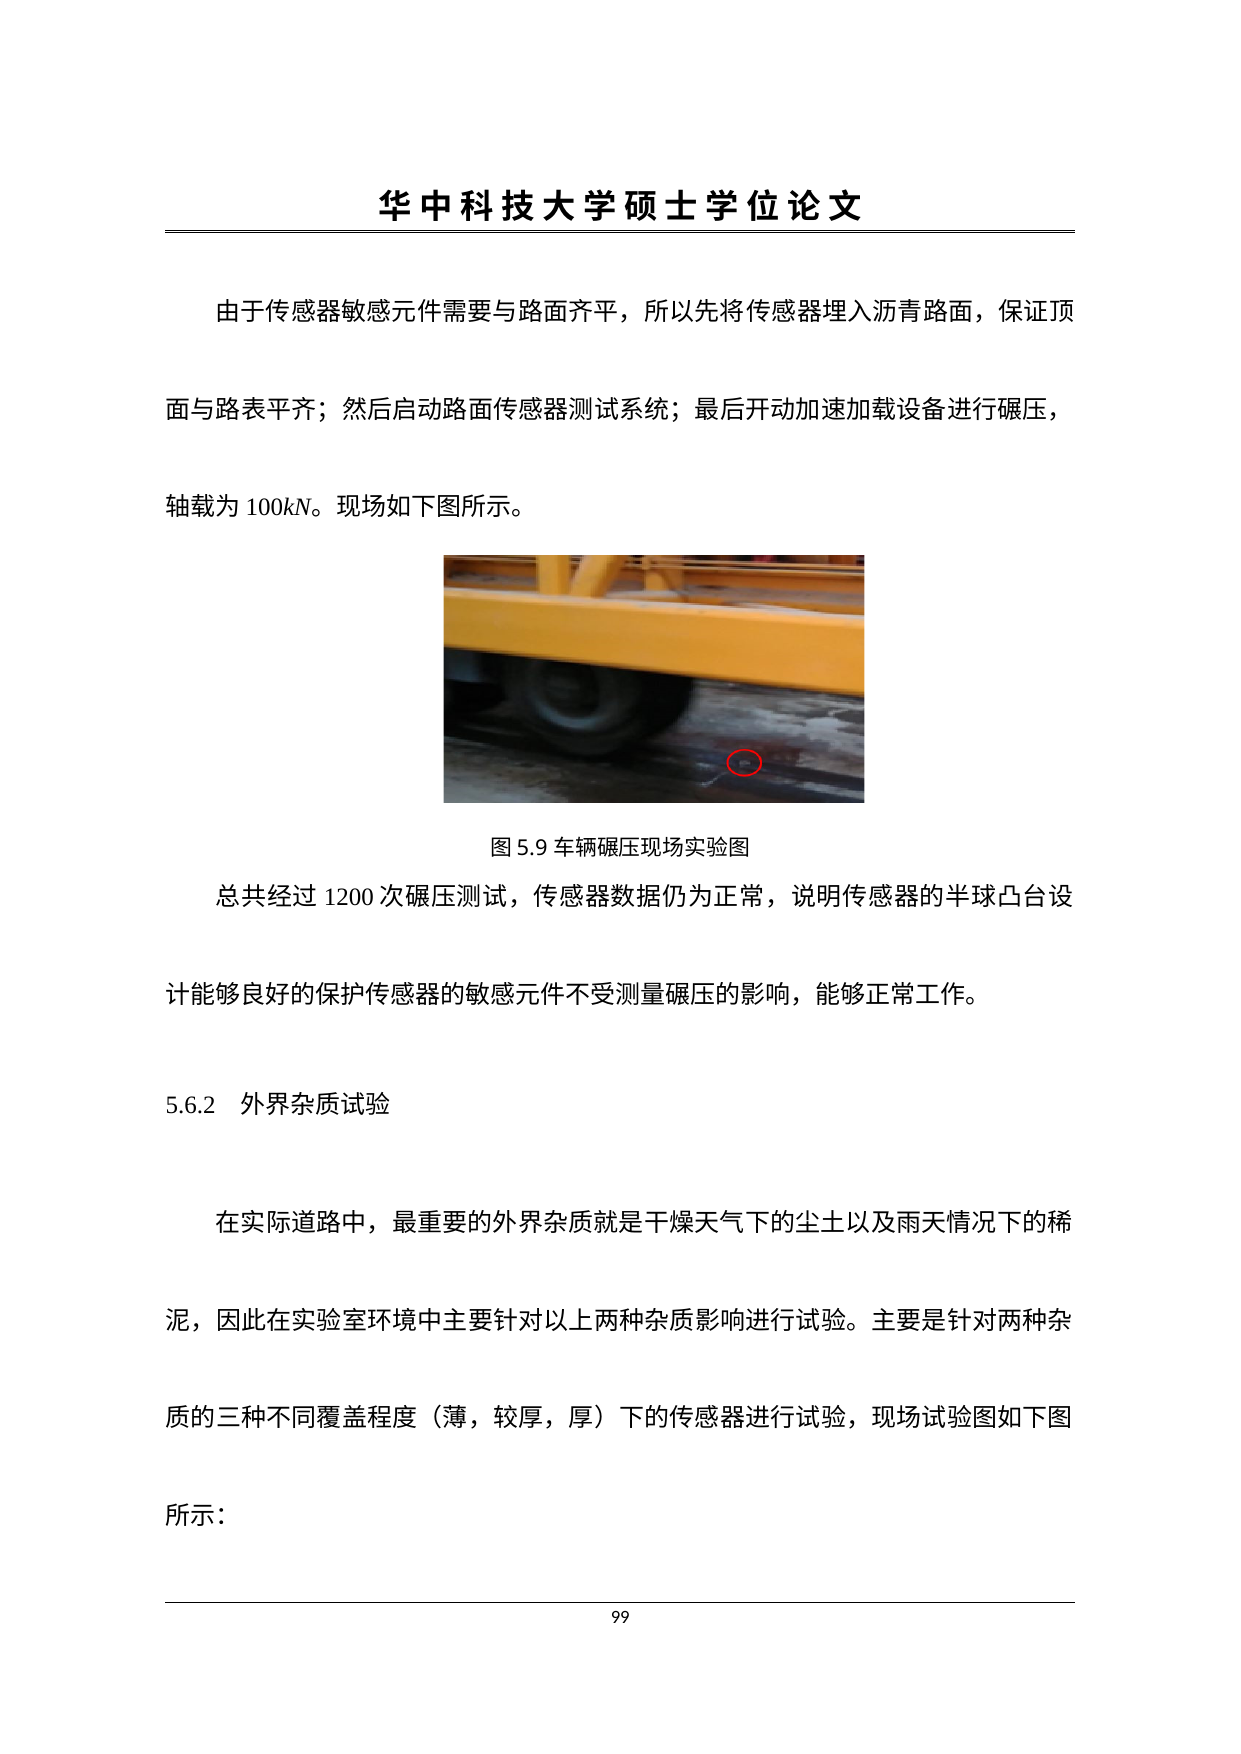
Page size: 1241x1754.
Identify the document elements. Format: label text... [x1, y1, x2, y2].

text 图5.9 车辆碾压现场实验图 [165, 830, 1075, 862]
list 外界杂质试验 [165, 1070, 1075, 1135]
picture [443, 555, 865, 803]
text 总共经过1200次碾压测试，传感器数据仍为正常，说明传感器的半球凸台设计能够良好的保护传感器的敏感元件不受测量碾压的影响，能够正常工作。 [165, 862, 1075, 1025]
text 由于传感器敏感元件需要与路面齐平，所以先将传感器埋入沥青路面，保证顶面与路表平齐；然后启动路面传感器测试系统；最后开动加速加载设备进行碾压，轴载为100kN。现场如下图所示。 [165, 277, 1075, 537]
text 在实际道路中，最重要的外界杂质就是干燥天气下的尘土以及雨天情况下的稀泥，因此在实验室环境中主要针对以上两种杂质影响进行试验。主要是针对两种杂质的三种不同覆盖程度（薄，较厚，厚）下的传感器进行试验，现场试验图如下图所示： [165, 1188, 1075, 1546]
